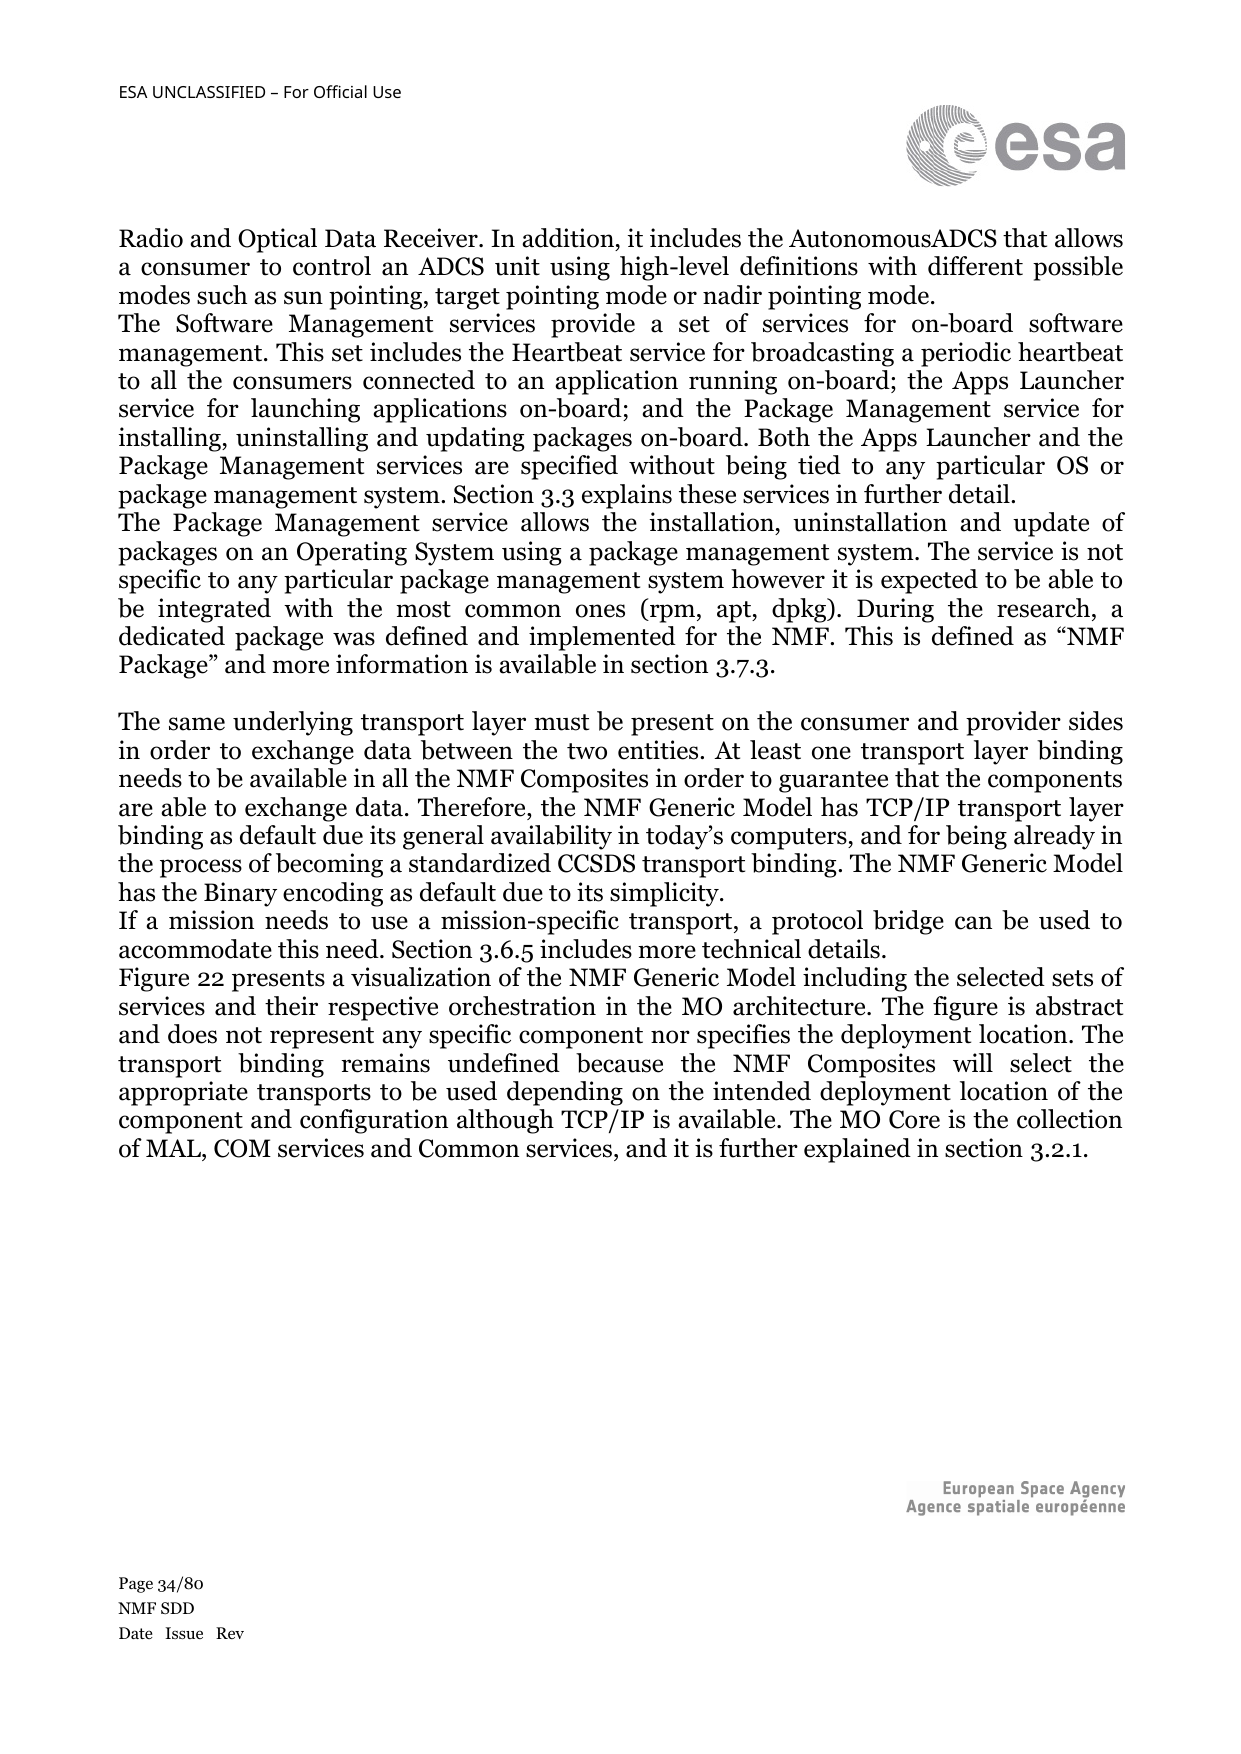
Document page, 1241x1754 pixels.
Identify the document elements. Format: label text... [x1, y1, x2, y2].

picture [906, 105, 1125, 187]
text Figure 22 presents a visualization of the NMF Generic Model including the selected sets of services and their respective orchestration in the MO architecture. The figure is abstract and does not represent any specific component nor specifies the deployment location. The transport binding remains undefined because the NMF Composites will select the appropriate transports to be used depending on the intended deployment location of the component and configuration although TCP/IP is available. The MO Core is the collection of MAL, COM services and Common services, and it is further explained in section 3.2.1. [118, 964, 1125, 1163]
text If a mission needs to use a mission-specific transport, a protocol bridge can be used to accommodate this need. Section 3.6.5 includes more technical details. [118, 907, 1125, 964]
picture [906, 1481, 1125, 1516]
text The Package Management service allows the installation, uninstallation and update of packages on an Operating System using a package management system. The service is not specific to any particular package management system however it is expected to be able to be integrated with the most common ones (rpm, apt, dpkg). During the research, a dedicated package was defined and implemented for the NMF. This is defined as “NMF Package” and more information is available in section 3.7.3. [118, 509, 1125, 679]
text The same underlying transport layer must be present on the consumer and provider sides in order to exchange data between the two entities. At least one transport layer binding needs to be available in all the NMF Composites in order to guarantee that the components are able to exchange data. Therefore, the NMF Generic Model has TCP/IP transport layer binding as default due its general availability in today’s computers, and for being already in the process of becoming a standardized CCSDS transport binding. The NMF Generic Model has the Binary encoding as default due to its simplicity. [118, 708, 1125, 907]
text The Software Management services provide a set of services for on-board software management. This set includes the Heartbeat service for broadcasting a periodic heartbeat to all the consumers connected to an application running on-board; the Apps Launcher service for launching applications on-board; and the Package Management service for installing, uninstalling and updating packages on-board. Both the Apps Launcher and the Package Management services are specified without being tied to any particular OS or package management system. Section 3.3 explains these services in further detail. [118, 310, 1125, 509]
